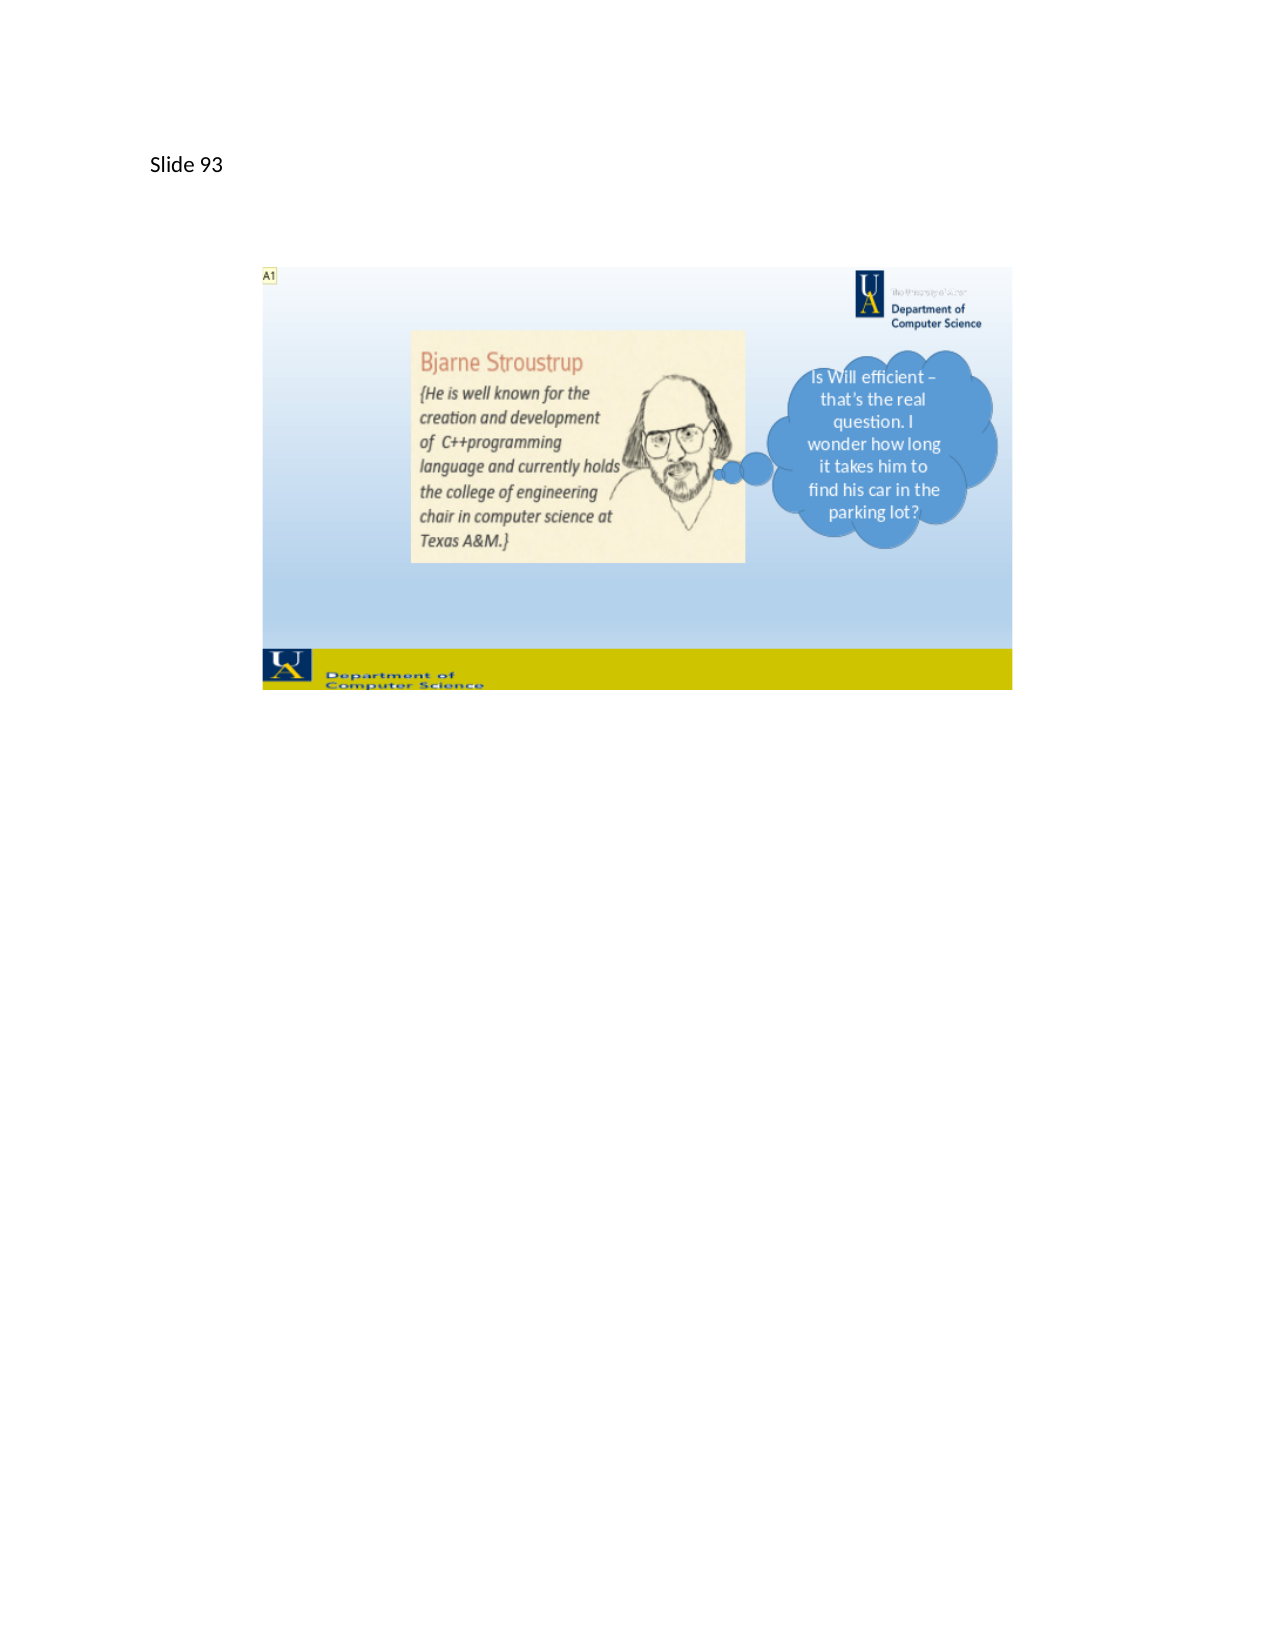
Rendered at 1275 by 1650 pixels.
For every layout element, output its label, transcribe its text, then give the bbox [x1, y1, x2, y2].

text Slide 93 [150, 150, 1125, 178]
